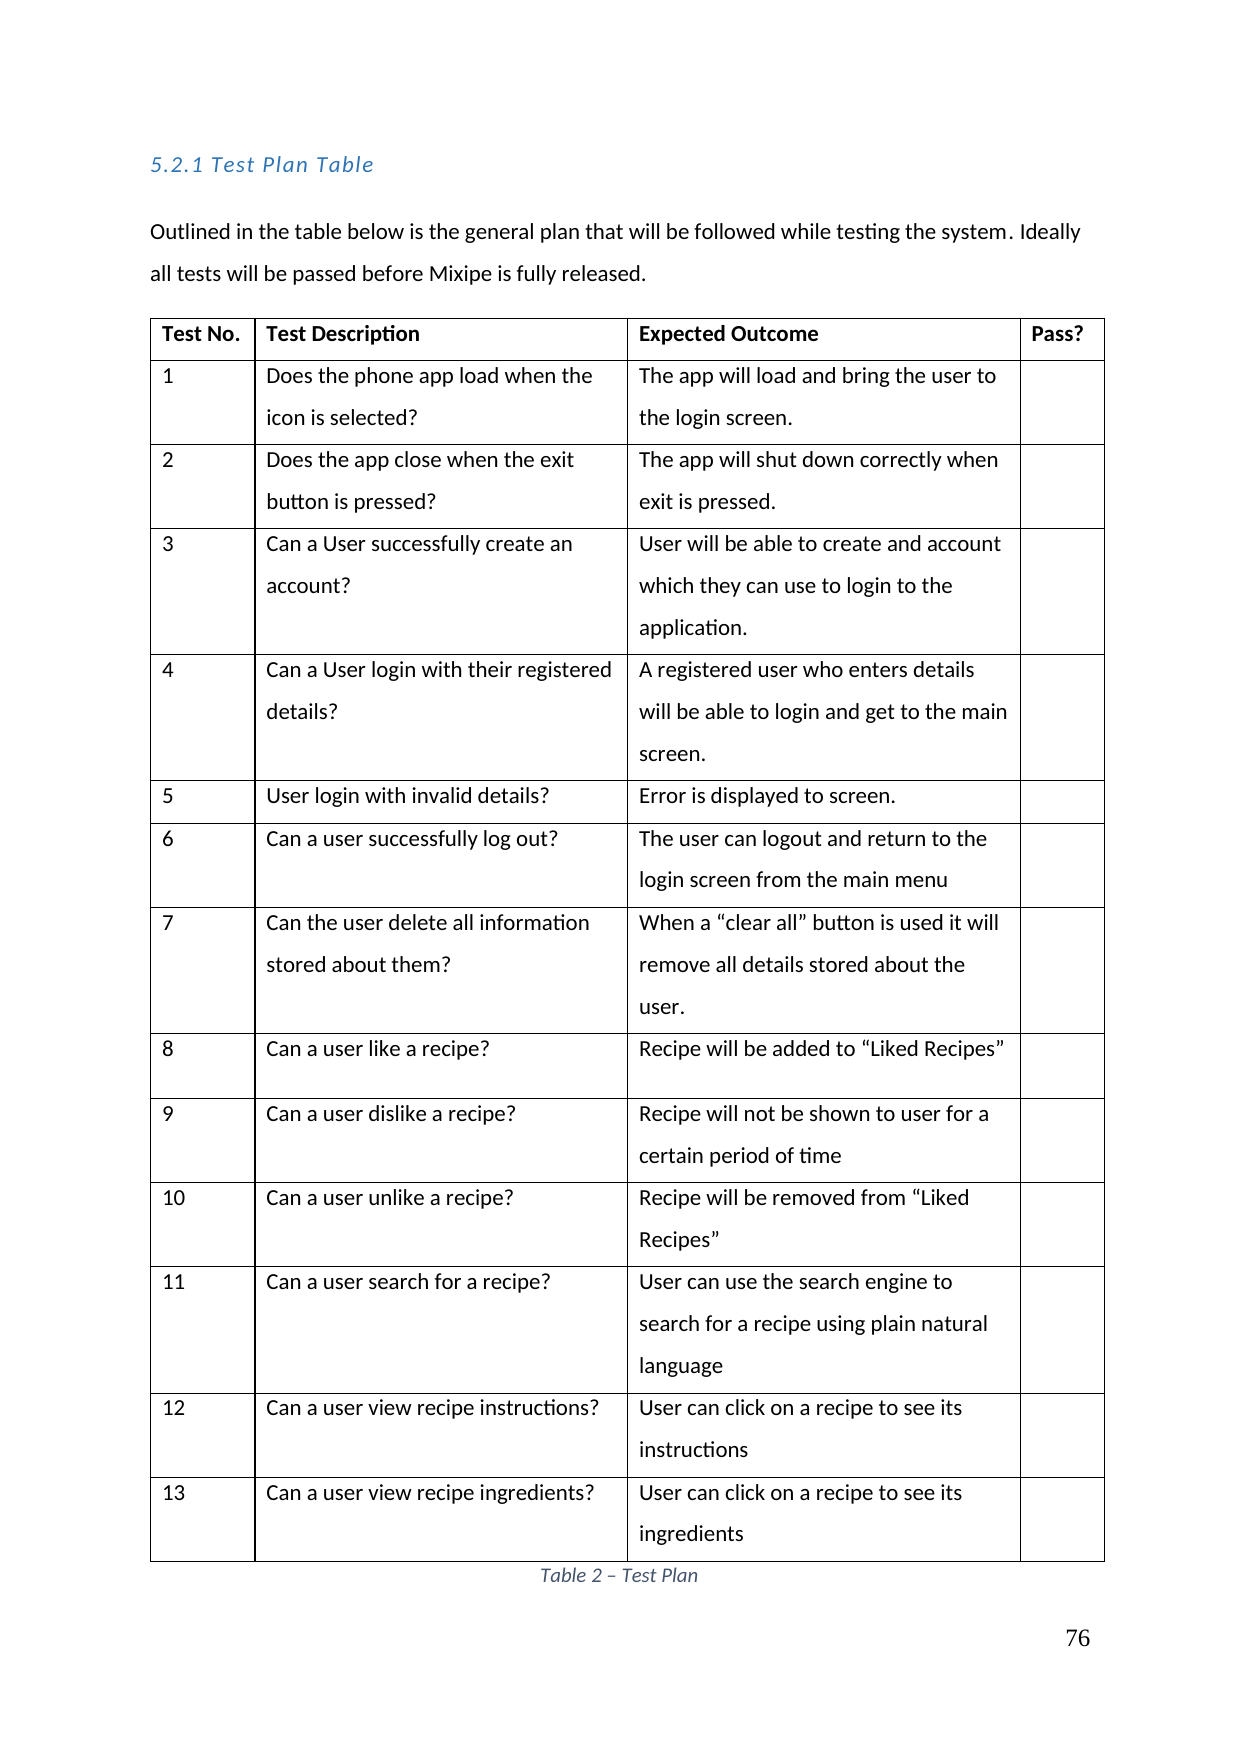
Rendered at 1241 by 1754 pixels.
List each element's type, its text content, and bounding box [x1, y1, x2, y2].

table_cell User will be able to create and account which they can use to login to the application. [628, 529, 1020, 654]
table_cell Does the app close when the exit button is pressed? [256, 445, 627, 528]
table_header Test No. [151, 319, 254, 360]
table_cell 3 [151, 529, 254, 654]
table_cell 11 [151, 1267, 254, 1392]
table_cell [1021, 361, 1104, 444]
table_cell Can a user dislike a recipe? [256, 1099, 627, 1182]
table_cell Can a user view recipe ingredients? [256, 1478, 627, 1561]
table_cell [1021, 529, 1104, 654]
table_cell Can a user search for a recipe? [256, 1267, 627, 1392]
table_cell [1021, 1267, 1104, 1392]
table_cell [1021, 908, 1104, 1033]
table_cell Can a user like a recipe? [256, 1034, 627, 1098]
table_cell [1021, 1394, 1104, 1477]
table_cell [1021, 1099, 1104, 1182]
table_cell Can a user unlike a recipe? [256, 1183, 627, 1266]
table_cell 9 [151, 1099, 254, 1182]
table_cell User can use the search engine to search for a recipe using plain natural language [628, 1267, 1020, 1392]
table_cell Recipe will be removed from “Liked Recipes” [628, 1183, 1020, 1266]
table_cell 13 [151, 1478, 254, 1561]
table_cell 2 [151, 445, 254, 528]
table_cell Can the user delete all information stored about them? [256, 908, 627, 1033]
table_cell 4 [151, 655, 254, 780]
table_cell Does the phone app load when the icon is selected? [256, 361, 627, 444]
table_cell [1021, 445, 1104, 528]
table_cell User login with invalid details? [256, 781, 627, 823]
table_cell [1021, 1034, 1104, 1098]
table_cell A registered user who enters details will be able to login and get to the main screen. [628, 655, 1020, 780]
table_cell Can a User successfully create an account? [256, 529, 627, 654]
table_cell [1021, 781, 1104, 823]
table_header Expected Outcome [628, 319, 1020, 360]
table_cell [1021, 1478, 1104, 1561]
table_cell 1 [151, 361, 254, 444]
table_cell [1021, 655, 1104, 780]
table_cell 5 [151, 781, 254, 823]
table_cell [1021, 824, 1104, 907]
table_header Pass? [1021, 319, 1104, 360]
table_cell Recipe will be added to “Liked Recipes” [628, 1034, 1020, 1098]
text Outlined in the table below is the general plan that will be followed while testing the system. Ideally all tests will be passed before Mixipe is fully released. [150, 217, 1090, 287]
table_cell User can click on a recipe to see its instructions [628, 1394, 1020, 1477]
table_cell Error is displayed to screen. [628, 781, 1020, 823]
table_cell Can a User login with their registered details? [256, 655, 627, 780]
table_header Test Description [256, 319, 627, 360]
table_cell Can a user successfully log out? [256, 824, 627, 907]
table_cell When a “clear all” button is used it will remove all details stored about the user. [628, 908, 1020, 1033]
table_cell 7 [151, 908, 254, 1033]
table_cell The app will shut down correctly when exit is pressed. [628, 445, 1020, 528]
table_cell 8 [151, 1034, 254, 1098]
table_cell 12 [151, 1394, 254, 1477]
table_cell 6 [151, 824, 254, 907]
table_cell [1021, 1183, 1104, 1266]
table_cell 10 [151, 1183, 254, 1266]
table_cell The user can logout and return to the login screen from the main menu [628, 824, 1020, 907]
subtitle 5.2.1 Test Plan Table [150, 150, 1090, 178]
table_cell Recipe will not be shown to user for a certain period of time [628, 1099, 1020, 1182]
table_cell The app will load and bring the user to the login screen. [628, 361, 1020, 444]
table_cell User can click on a recipe to see its ingredients [628, 1478, 1020, 1561]
table_cell Can a user view recipe instructions? [256, 1394, 627, 1477]
text Table 2 – Test Plan [150, 1562, 1090, 1587]
